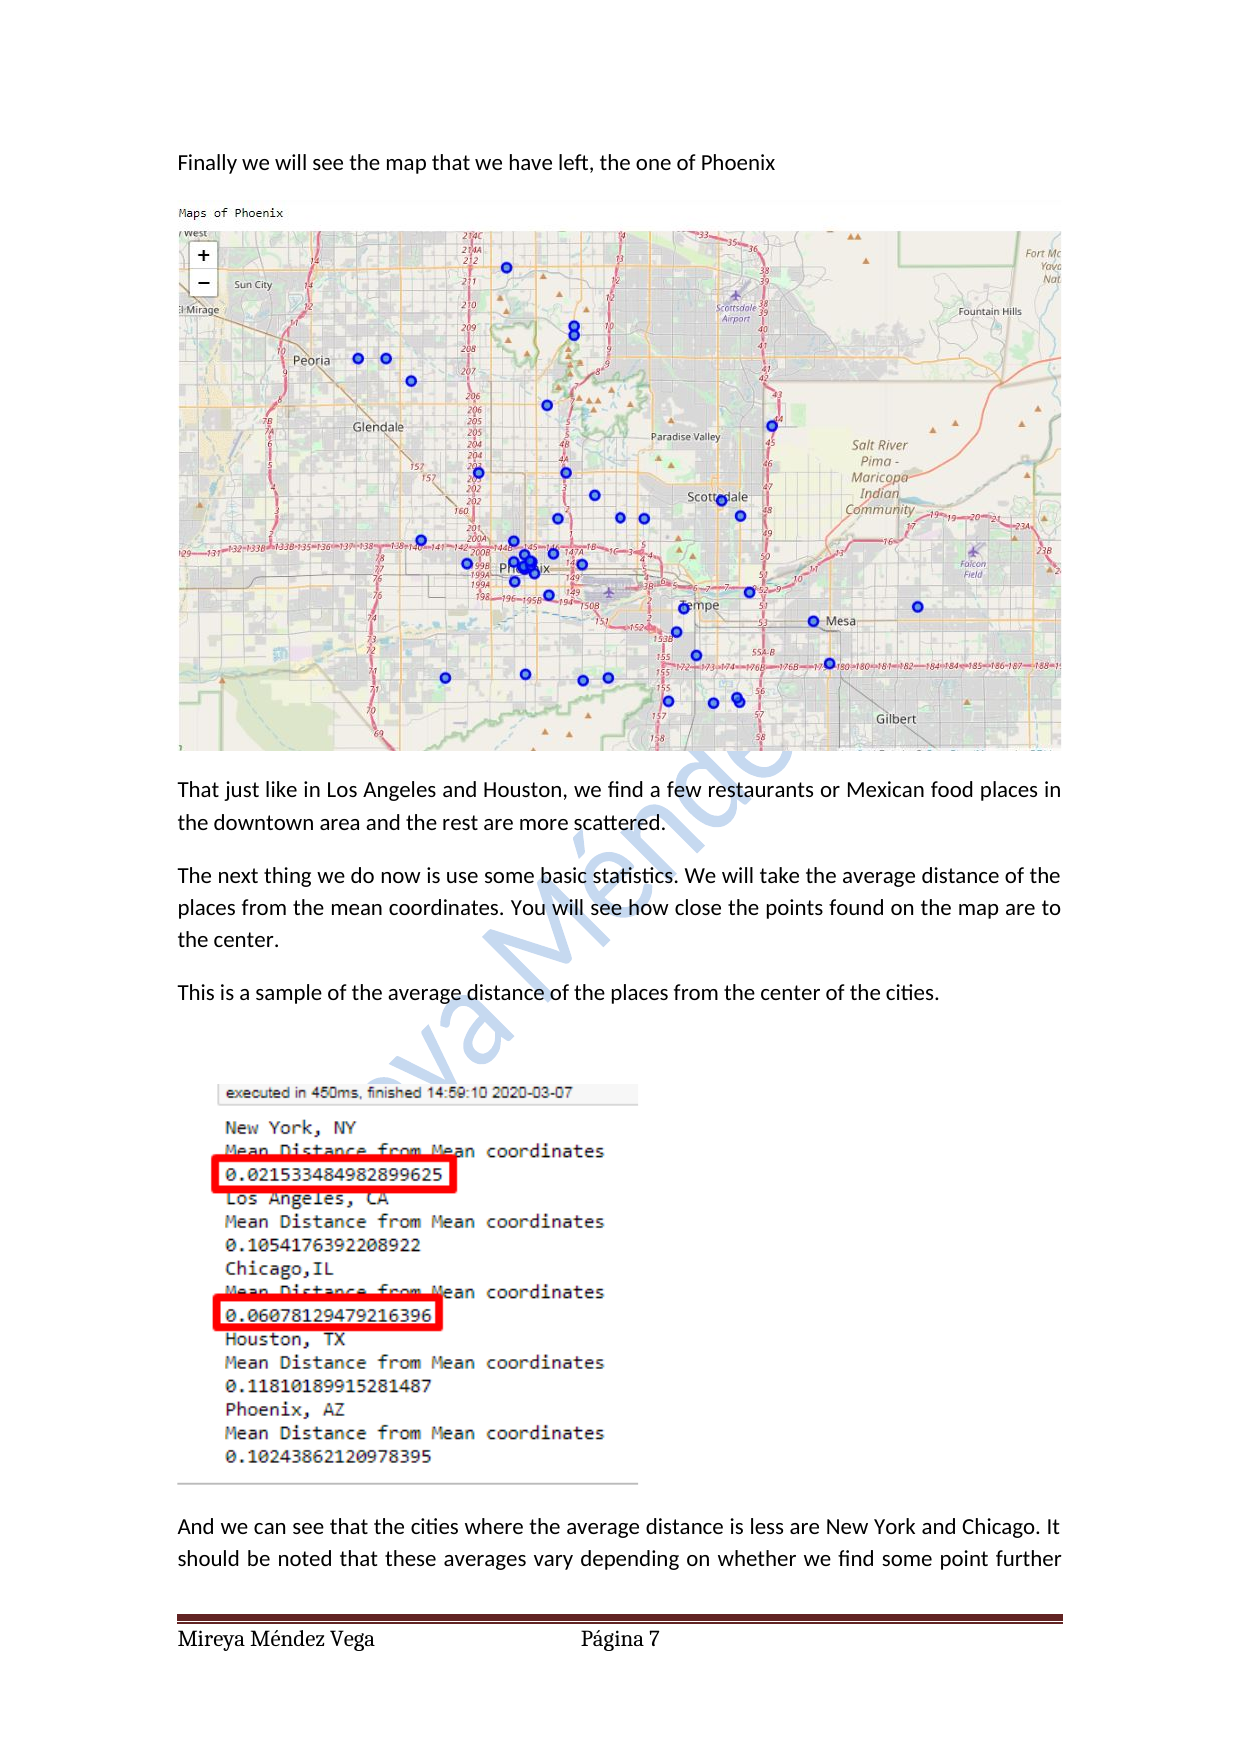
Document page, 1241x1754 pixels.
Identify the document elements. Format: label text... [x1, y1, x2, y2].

picture [177, 1084, 639, 1488]
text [177, 1512, 1063, 1573]
text That just like in Los Angeles and Houston, we find a few restaurants or Mexican food places in the downtown area and the rest are more scattered. [177, 776, 1063, 836]
text Finally we will see the map that we have left, the one of Phoenix [177, 148, 1063, 176]
text The next thing we do now is use some basic statistics. We will take the average distance of the places from the mean coordinates. You will see how close the points found on the map are to the center. [177, 861, 1063, 953]
text This is a sample of the average distance of the places from the center of the cities. [177, 978, 1063, 1006]
picture [177, 200, 1062, 751]
